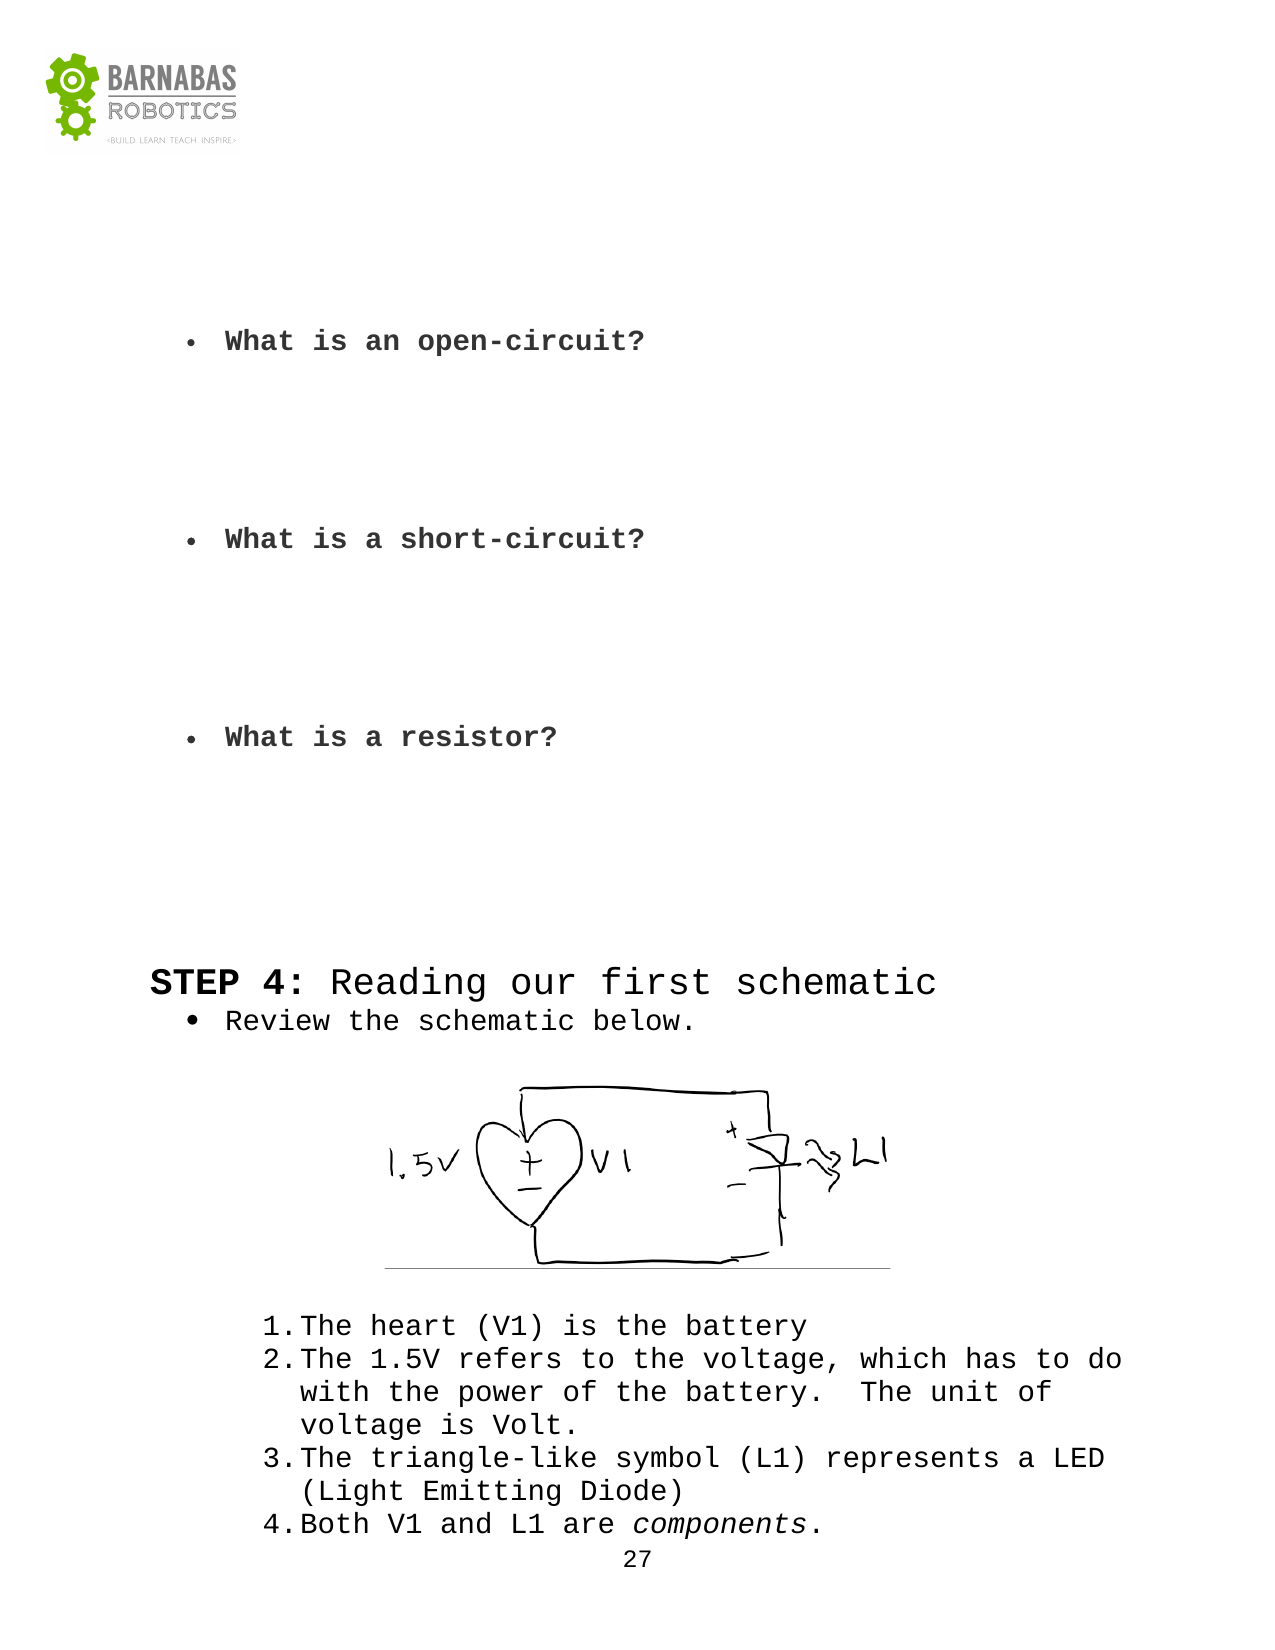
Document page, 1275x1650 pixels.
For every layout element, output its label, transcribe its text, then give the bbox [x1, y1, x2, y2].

list What is an open-circuit? [187, 326, 1050, 359]
picture [43, 47, 242, 154]
list What is a short-circuit? [187, 524, 1050, 557]
list The heart (V1) is the battery [262, 1311, 1125, 1344]
list Both V1 and L1 are components. [262, 1509, 1125, 1542]
list What is a resistor? [187, 723, 1050, 756]
picture [384, 1081, 891, 1269]
list The 1.5V refers to the voltage, which has to do with the power of the battery. The unit of voltage is Volt. [262, 1344, 1125, 1443]
text STEP 4: Reading our first schematic [150, 963, 1125, 1006]
list Review the schematic below. [187, 1006, 1125, 1039]
list The triangle-like symbol (L1) represents a LED (Light Emitting Diode) [262, 1443, 1125, 1509]
